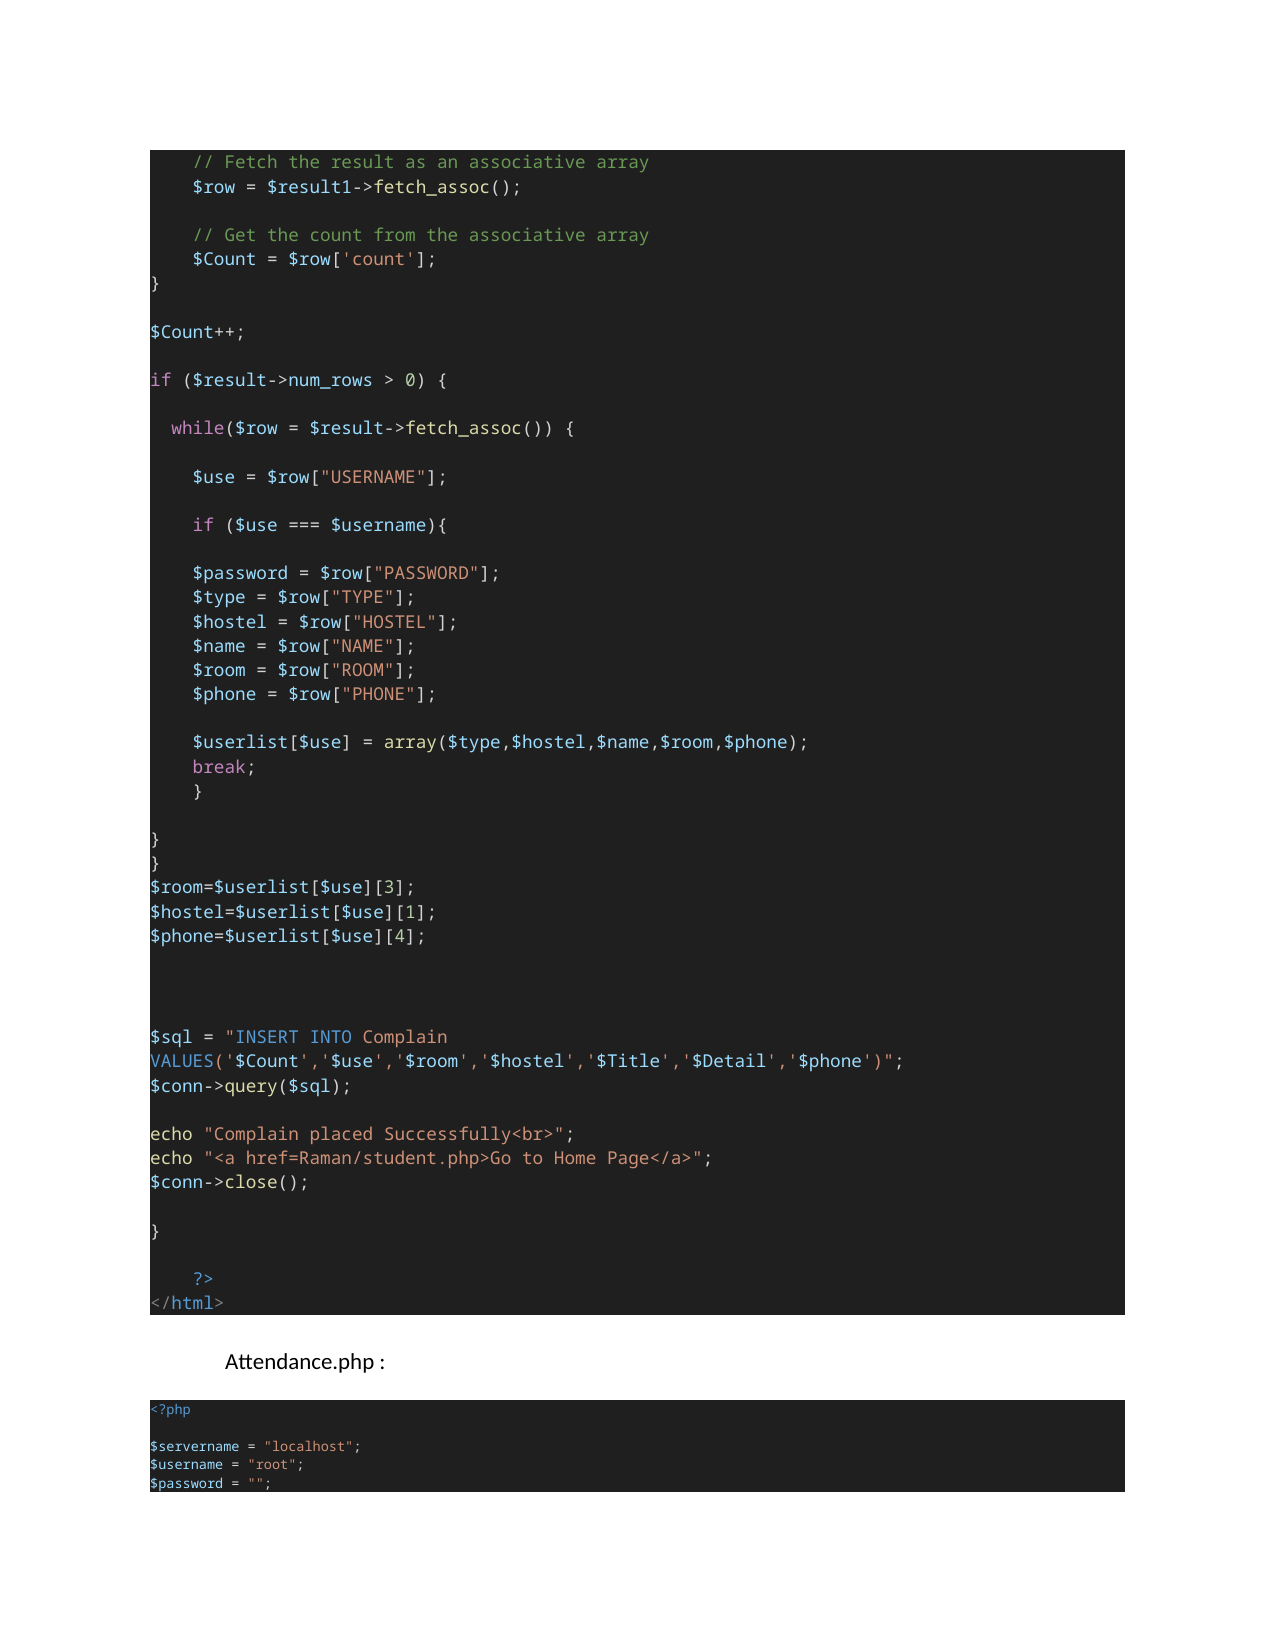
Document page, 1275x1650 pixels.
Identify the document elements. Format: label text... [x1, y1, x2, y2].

text $hostel = $row["HOSTEL"]; [150, 609, 1125, 633]
text <?php [150, 1400, 1125, 1418]
text $conn->query($sql); [150, 1073, 1125, 1097]
text $hostel=$userlist[$use][1]; [150, 899, 1125, 923]
text $row = $result1->fetch_assoc(); [150, 174, 1125, 198]
text $phone=$userlist[$use][4]; [150, 923, 1125, 947]
text while($row = $result->fetch_assoc()) { [150, 416, 1125, 440]
text $Count++; [150, 319, 1125, 343]
text $conn->close(); [150, 1170, 1125, 1194]
text $servername = "localhost"; [150, 1437, 1125, 1455]
text $name = $row["NAME"]; [150, 633, 1125, 657]
text $type = $row["TYPE"]; [150, 585, 1125, 609]
text echo "Complain placed Successfully<br>"; [150, 1121, 1125, 1146]
text $sql = "INSERT INTO Complain VALUES('$Count','$use','$room','$hostel','$Title','$Detail','$phone')"; [150, 1025, 1125, 1073]
text if ($result->num_rows > 0) { [150, 367, 1125, 392]
text $username = "root"; [150, 1455, 1125, 1474]
text $Count = $row['count']; [150, 247, 1125, 271]
text </html> [150, 1291, 1125, 1315]
text $password = ""; [150, 1474, 1125, 1492]
text } [150, 851, 1125, 875]
text // Fetch the result as an associative array [150, 150, 1125, 174]
text $use = $row["USERNAME"]; [150, 464, 1125, 488]
text $room=$userlist[$use][3]; [150, 875, 1125, 899]
list Attendance.php : [225, 1347, 1125, 1375]
text } [150, 1218, 1125, 1242]
text ?> [150, 1266, 1125, 1291]
text $room = $row["ROOM"]; [150, 657, 1125, 682]
text // Get the count from the associative array [150, 222, 1125, 247]
text } [150, 827, 1125, 851]
text } [150, 271, 1125, 295]
text echo "<a href=Raman/student.php>Go to Home Page</a>"; [150, 1146, 1125, 1170]
text $userlist[$use] = array($type,$hostel,$name,$room,$phone); [150, 730, 1125, 754]
text } [150, 778, 1125, 802]
text $password = $row["PASSWORD"]; [150, 561, 1125, 585]
text break; [150, 754, 1125, 778]
text if ($use === $username){ [150, 512, 1125, 537]
text $phone = $row["PHONE"]; [150, 682, 1125, 706]
